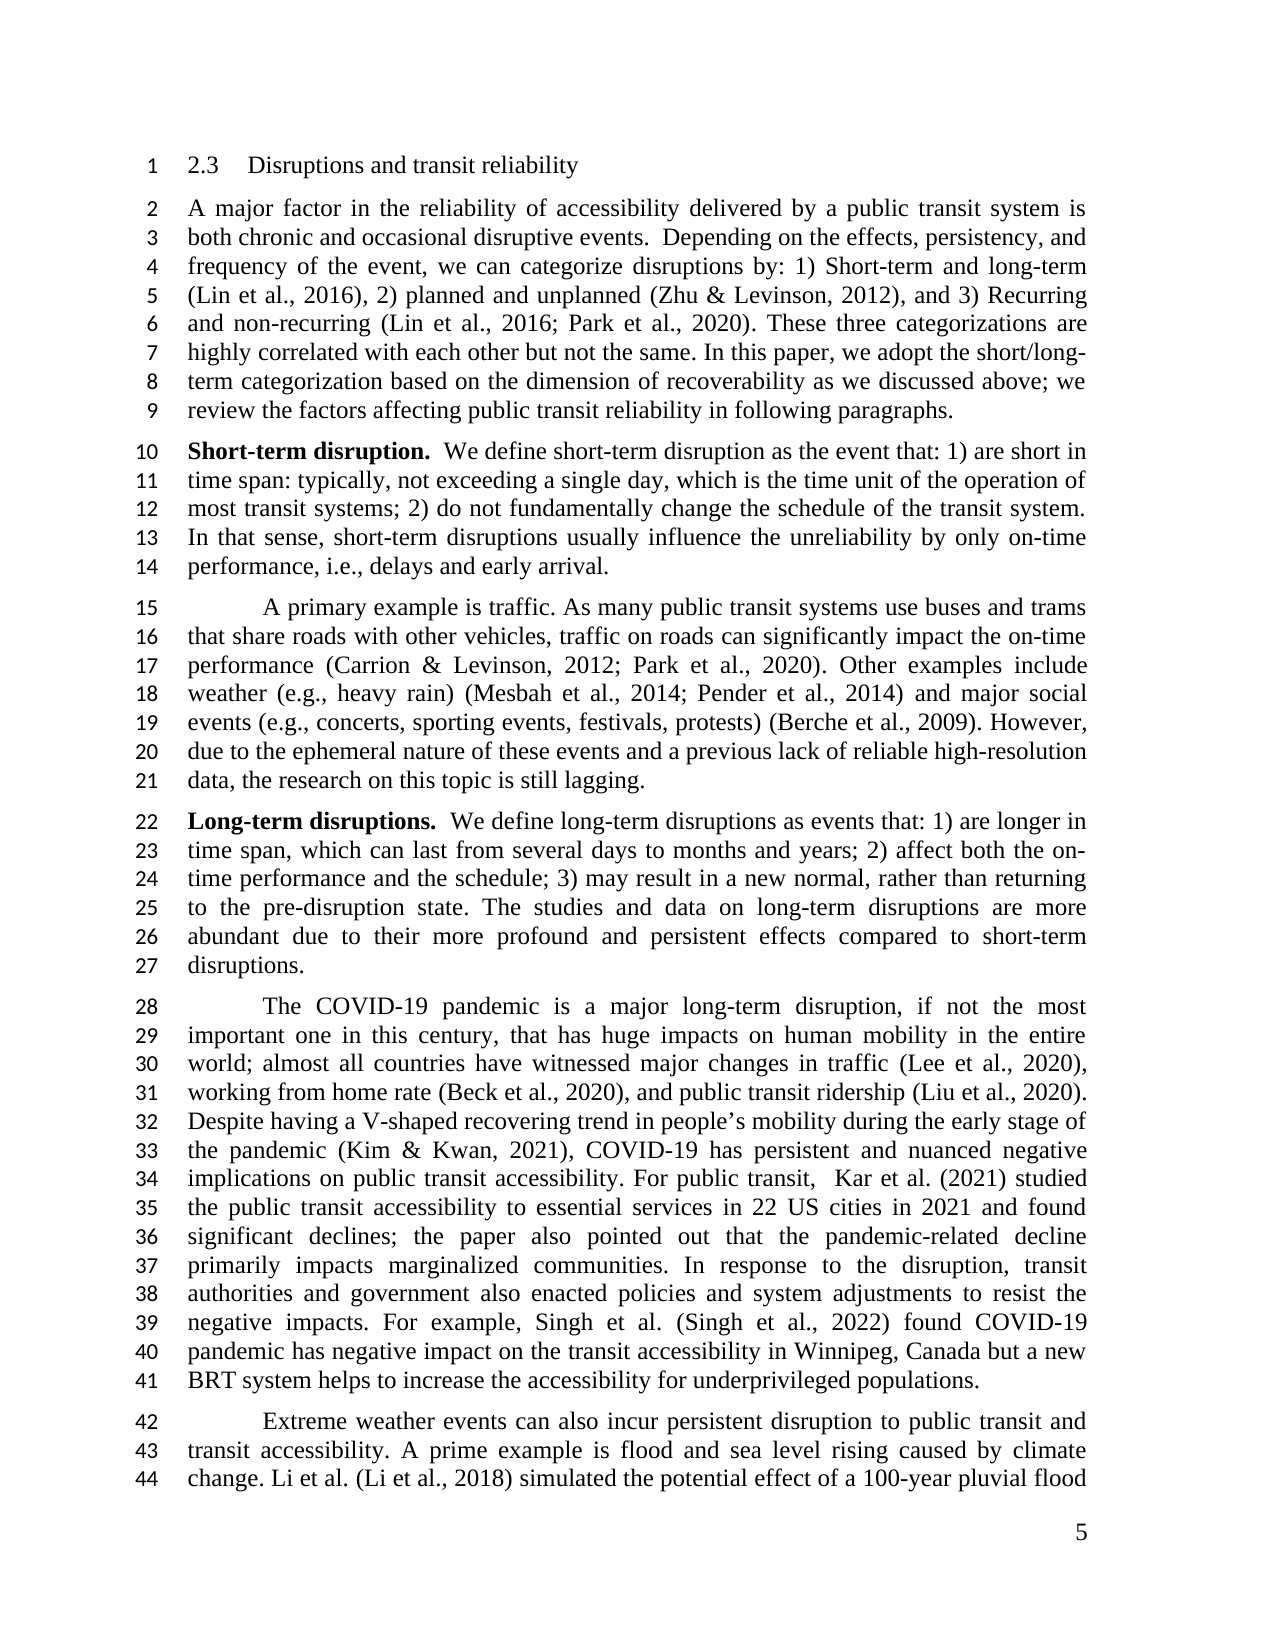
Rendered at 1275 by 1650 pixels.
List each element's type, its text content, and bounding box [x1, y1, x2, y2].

text The COVID-19 pandemic is a major long-term disruption, if not the most important one in this century, that has huge impacts on human mobility in the entire world; almost all countries have witnessed major changes in traffic (Lee et al., 2020), working from home rate (Beck et al., 2020), and public transit ridership (Liu et al., 2020). Despite having a V-shaped recovering trend in people’s mobility during the early stage of the pandemic (Kim & Kwan, 2021), COVID-19 has persistent and nuanced negative implications on public transit accessibility. For public transit, Kar et al. (2021) studied the public transit accessibility to essential services in 22 US cities in 2021 and found significant declines; the paper also pointed out that the pandemic-related decline primarily impacts marginalized communities. In response to the disruption, transit authorities and government also enacted policies and system adjustments to resist the negative impacts. For example, Singh et al. (Singh et al., 2022) found COVID-19 pandemic has negative impact on the transit accessibility in Winnipeg, Canada but a new BRT system helps to increase the accessibility for underprivileged populations. [187, 991, 1087, 1393]
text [187, 1406, 1087, 1492]
text A primary example is traffic. As many public transit systems use buses and trams that share roads with other vehicles, traffic on roads can significantly impact the on-time performance (Carrion & Levinson, 2012; Park et al., 2020). Other examples include weather (e.g., heavy rain) (Mesbah et al., 2014; Pender et al., 2014) and major social events (e.g., concerts, sporting events, festivals, protests) (Berche et al., 2009). However, due to the ephemeral nature of these events and a previous lack of reliable high-resolution data, the research on this topic is still lagging. [187, 592, 1087, 793]
subtitle Disruptions and transit reliability [187, 150, 1087, 179]
text A major factor in the reliability of accessibility delivered by a public transit system is both chronic and occasional disruptive events. Depending on the effects, persistency, and frequency of the event, we can categorize disruptions by: 1) Short-term and long-term (Lin et al., 2016), 2) planned and unplanned (Zhu & Levinson, 2012), and 3) Recurring and non-recurring (Lin et al., 2016; Park et al., 2020). These three categorizations are highly correlated with each other but not the same. In this paper, we adopt the short/long-term categorization based on the dimension of recoverability as we discussed above; we review the factors affecting public transit reliability in following paragraphs. [187, 193, 1087, 423]
text Short-term disruption. We define short-term disruption as the event that: 1) are short in time span: typically, not exceeding a single day, which is the time unit of the operation of most transit systems; 2) do not fundamentally change the schedule of the transit system. In that sense, short-term disruptions usually influence the unreliability by only on-time performance, i.e., delays and early arrival. [187, 436, 1087, 580]
text Long-term disruptions. We define long-term disruptions as events that: 1) are longer in time span, which can last from several days to months and years; 2) affect both the on-time performance and the schedule; 3) may result in a new normal, rather than returning to the pre-disruption state. The studies and data on long-term disruptions are more abundant due to their more profound and persistent effects compared to short-term disruptions. [187, 806, 1087, 978]
